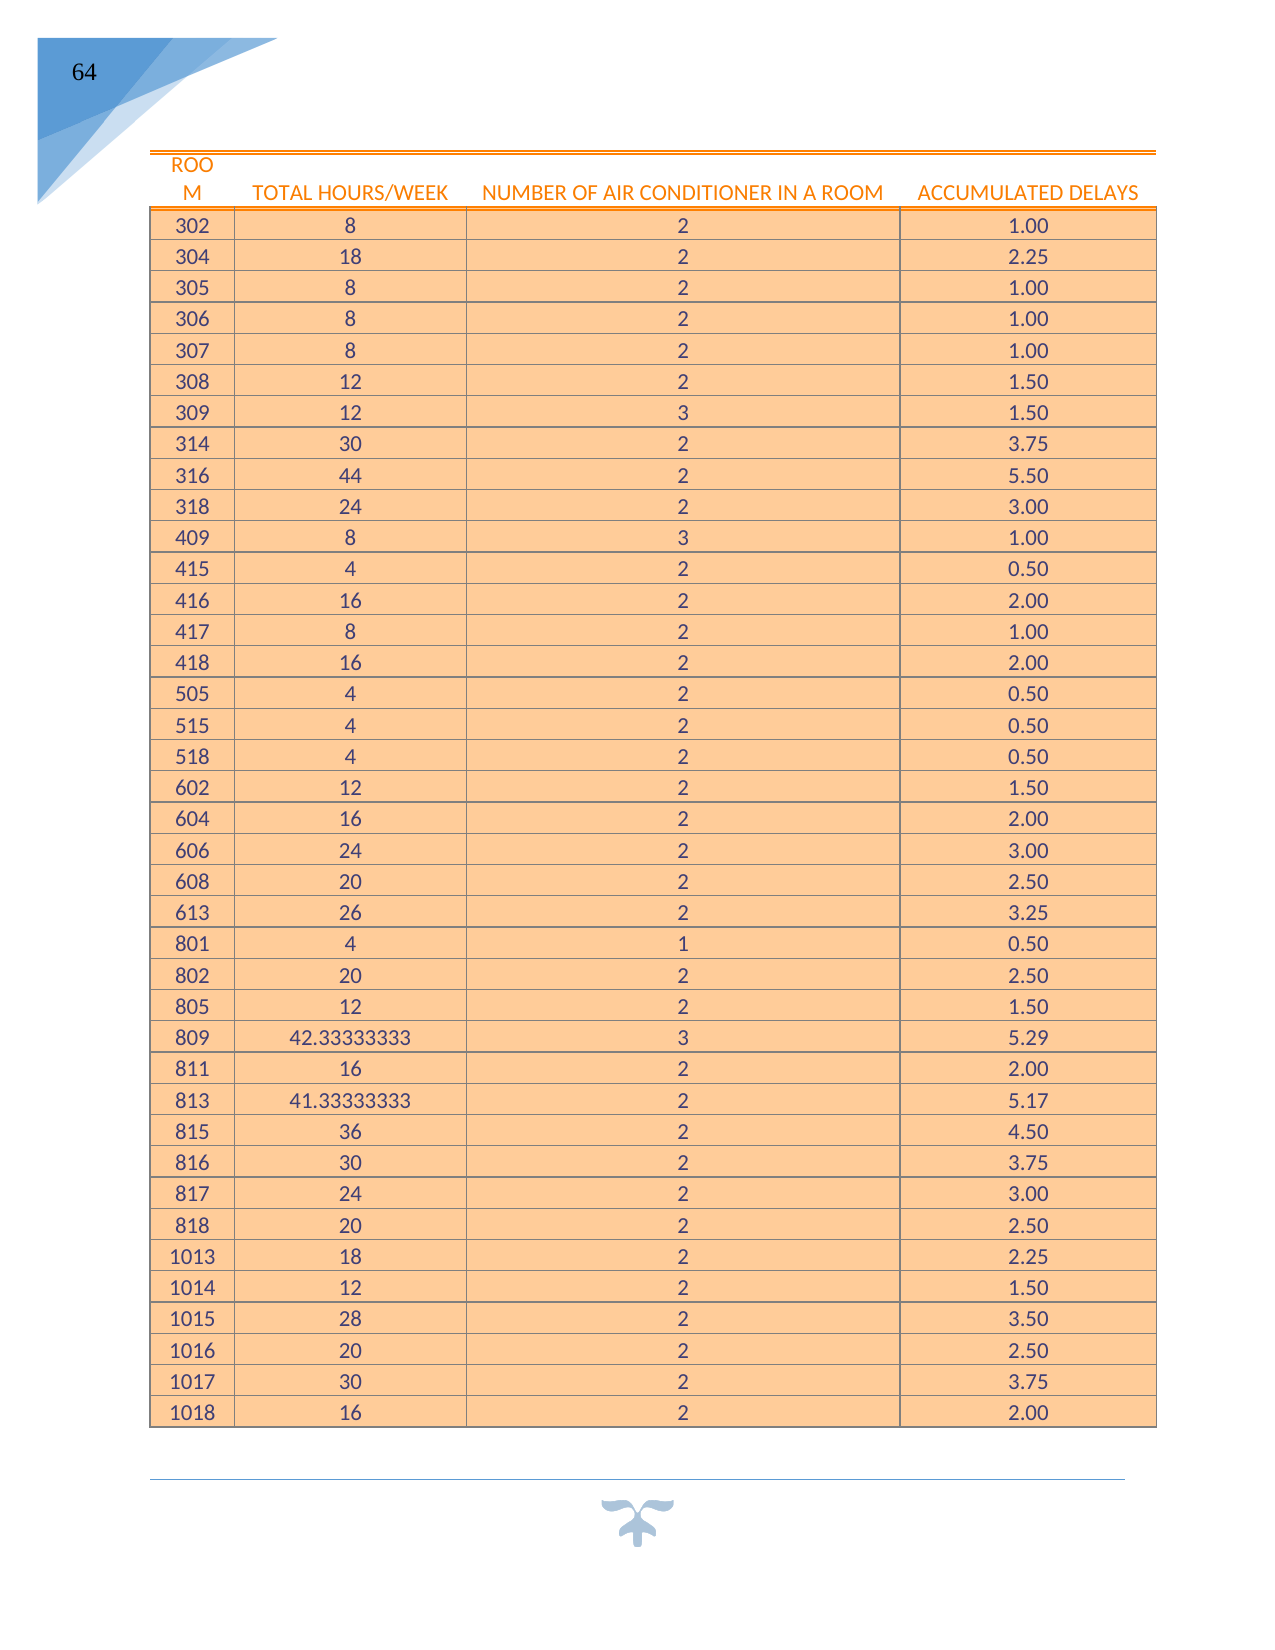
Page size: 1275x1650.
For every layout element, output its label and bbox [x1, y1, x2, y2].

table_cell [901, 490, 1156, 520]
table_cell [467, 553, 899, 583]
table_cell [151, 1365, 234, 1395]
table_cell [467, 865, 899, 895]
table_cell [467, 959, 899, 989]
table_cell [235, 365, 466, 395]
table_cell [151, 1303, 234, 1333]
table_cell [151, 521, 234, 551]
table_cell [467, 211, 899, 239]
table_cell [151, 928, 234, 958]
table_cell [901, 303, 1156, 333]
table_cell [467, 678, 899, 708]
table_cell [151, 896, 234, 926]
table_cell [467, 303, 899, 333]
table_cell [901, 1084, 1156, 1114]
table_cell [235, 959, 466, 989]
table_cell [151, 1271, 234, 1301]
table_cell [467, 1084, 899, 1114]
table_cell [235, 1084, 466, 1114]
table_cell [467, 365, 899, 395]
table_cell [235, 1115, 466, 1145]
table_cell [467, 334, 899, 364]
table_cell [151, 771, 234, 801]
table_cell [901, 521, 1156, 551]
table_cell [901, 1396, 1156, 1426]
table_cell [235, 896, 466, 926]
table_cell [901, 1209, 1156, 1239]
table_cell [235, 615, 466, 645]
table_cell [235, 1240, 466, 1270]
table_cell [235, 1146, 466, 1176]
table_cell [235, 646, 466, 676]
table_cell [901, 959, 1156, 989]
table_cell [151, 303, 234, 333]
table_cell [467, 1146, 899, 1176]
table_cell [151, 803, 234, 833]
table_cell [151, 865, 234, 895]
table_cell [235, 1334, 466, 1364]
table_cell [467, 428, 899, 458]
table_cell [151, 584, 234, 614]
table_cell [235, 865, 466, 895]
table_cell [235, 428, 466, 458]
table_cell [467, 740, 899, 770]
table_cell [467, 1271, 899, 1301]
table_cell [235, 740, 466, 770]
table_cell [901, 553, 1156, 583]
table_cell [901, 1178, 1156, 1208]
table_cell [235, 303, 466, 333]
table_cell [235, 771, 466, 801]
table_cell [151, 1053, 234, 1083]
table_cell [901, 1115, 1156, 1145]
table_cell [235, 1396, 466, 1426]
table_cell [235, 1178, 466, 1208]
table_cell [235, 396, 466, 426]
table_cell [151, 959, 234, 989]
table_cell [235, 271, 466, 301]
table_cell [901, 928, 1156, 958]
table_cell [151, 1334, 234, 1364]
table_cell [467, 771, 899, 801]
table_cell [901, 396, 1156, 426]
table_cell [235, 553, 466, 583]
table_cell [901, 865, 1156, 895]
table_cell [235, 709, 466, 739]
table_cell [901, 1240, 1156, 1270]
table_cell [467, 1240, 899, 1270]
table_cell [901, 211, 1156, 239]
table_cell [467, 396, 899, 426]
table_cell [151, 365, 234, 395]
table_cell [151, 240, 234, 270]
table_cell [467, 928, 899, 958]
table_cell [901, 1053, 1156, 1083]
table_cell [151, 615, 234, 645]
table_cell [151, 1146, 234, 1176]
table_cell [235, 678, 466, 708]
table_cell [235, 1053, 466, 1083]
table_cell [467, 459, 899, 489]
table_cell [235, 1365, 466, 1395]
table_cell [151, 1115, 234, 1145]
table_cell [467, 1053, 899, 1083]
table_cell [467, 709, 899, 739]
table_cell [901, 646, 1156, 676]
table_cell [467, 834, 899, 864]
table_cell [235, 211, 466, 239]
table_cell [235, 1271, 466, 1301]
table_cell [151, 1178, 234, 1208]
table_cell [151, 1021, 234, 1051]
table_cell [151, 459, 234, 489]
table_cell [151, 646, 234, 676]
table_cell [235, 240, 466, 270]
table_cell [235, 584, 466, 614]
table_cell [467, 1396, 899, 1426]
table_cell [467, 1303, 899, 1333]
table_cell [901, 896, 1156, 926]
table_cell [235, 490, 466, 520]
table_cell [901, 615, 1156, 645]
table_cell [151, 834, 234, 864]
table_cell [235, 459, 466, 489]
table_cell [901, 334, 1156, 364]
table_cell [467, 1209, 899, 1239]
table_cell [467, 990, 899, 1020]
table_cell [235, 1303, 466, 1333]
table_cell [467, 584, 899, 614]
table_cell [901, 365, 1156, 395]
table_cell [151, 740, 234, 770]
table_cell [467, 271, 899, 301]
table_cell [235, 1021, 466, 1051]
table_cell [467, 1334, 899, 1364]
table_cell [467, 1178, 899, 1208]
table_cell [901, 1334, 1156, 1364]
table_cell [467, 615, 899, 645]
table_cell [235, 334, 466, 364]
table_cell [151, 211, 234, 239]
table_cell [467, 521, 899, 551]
picture [37, 37, 279, 206]
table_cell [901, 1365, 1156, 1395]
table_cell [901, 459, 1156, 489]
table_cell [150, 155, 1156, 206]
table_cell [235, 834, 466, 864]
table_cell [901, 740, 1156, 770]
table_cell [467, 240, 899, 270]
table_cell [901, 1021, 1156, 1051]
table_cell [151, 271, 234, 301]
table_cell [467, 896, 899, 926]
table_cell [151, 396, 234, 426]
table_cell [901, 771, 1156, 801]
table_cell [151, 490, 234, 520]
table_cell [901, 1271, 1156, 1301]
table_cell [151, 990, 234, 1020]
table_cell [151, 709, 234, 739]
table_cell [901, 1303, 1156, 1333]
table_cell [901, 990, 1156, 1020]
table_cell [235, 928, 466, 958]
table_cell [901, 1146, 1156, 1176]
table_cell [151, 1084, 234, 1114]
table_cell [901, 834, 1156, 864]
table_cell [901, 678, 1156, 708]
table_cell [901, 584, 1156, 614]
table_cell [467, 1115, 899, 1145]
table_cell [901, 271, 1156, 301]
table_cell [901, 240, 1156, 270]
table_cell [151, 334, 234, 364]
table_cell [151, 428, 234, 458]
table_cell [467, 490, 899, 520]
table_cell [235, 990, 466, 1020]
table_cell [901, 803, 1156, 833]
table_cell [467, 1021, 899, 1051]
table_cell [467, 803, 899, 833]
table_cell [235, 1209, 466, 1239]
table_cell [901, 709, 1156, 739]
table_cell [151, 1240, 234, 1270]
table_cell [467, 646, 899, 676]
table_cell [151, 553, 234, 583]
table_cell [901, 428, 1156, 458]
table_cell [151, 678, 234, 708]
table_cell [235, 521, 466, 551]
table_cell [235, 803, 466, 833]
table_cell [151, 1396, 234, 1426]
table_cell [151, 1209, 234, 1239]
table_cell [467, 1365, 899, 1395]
